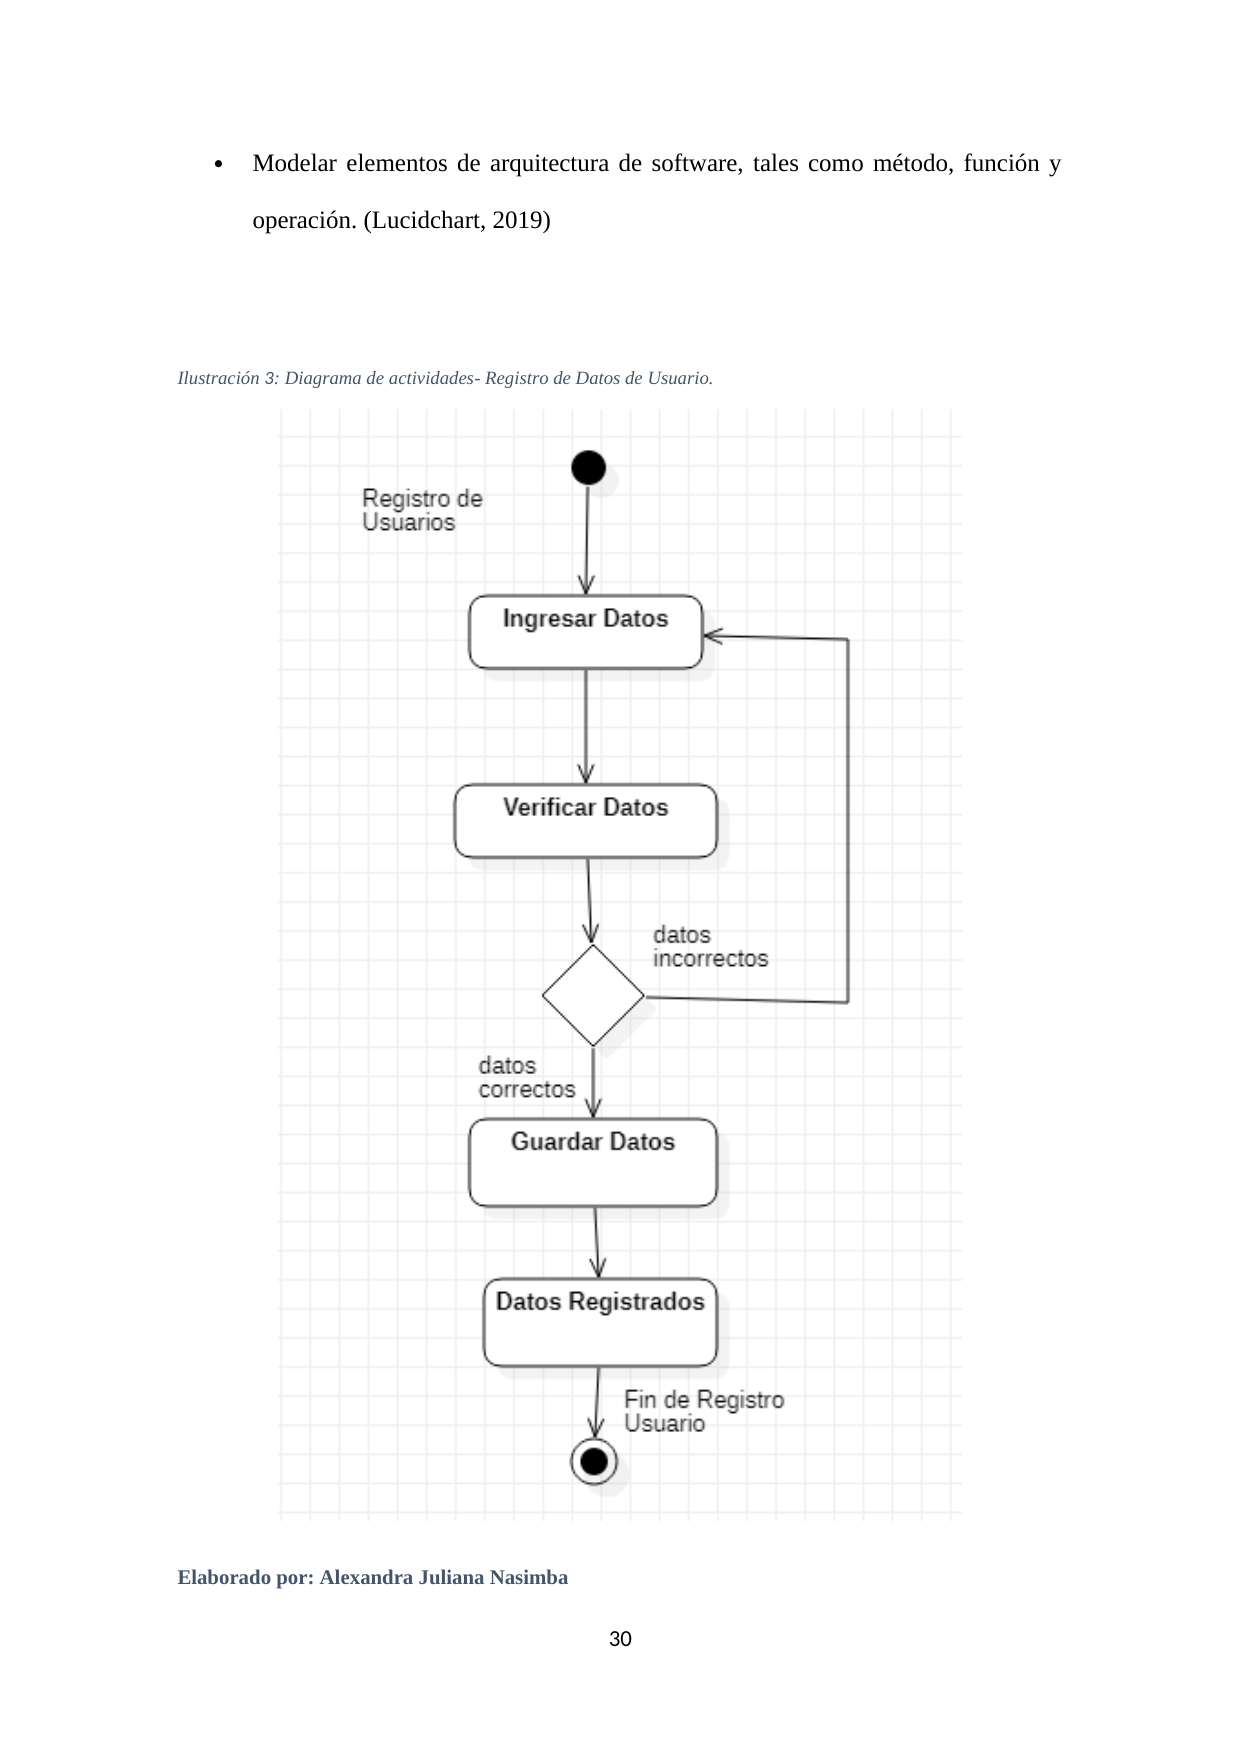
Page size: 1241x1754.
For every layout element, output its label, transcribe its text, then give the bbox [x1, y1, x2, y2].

text Elaborado por: Alexandra Juliana Nasimba [177, 1565, 1063, 1589]
list Modelar elementos de arquitectura de software, tales como método, función y operación. [215, 148, 1063, 234]
picture [277, 409, 963, 1521]
text Ilustración 3: Diagrama de actividades- Registro de Datos de Usuario. [177, 366, 1063, 389]
